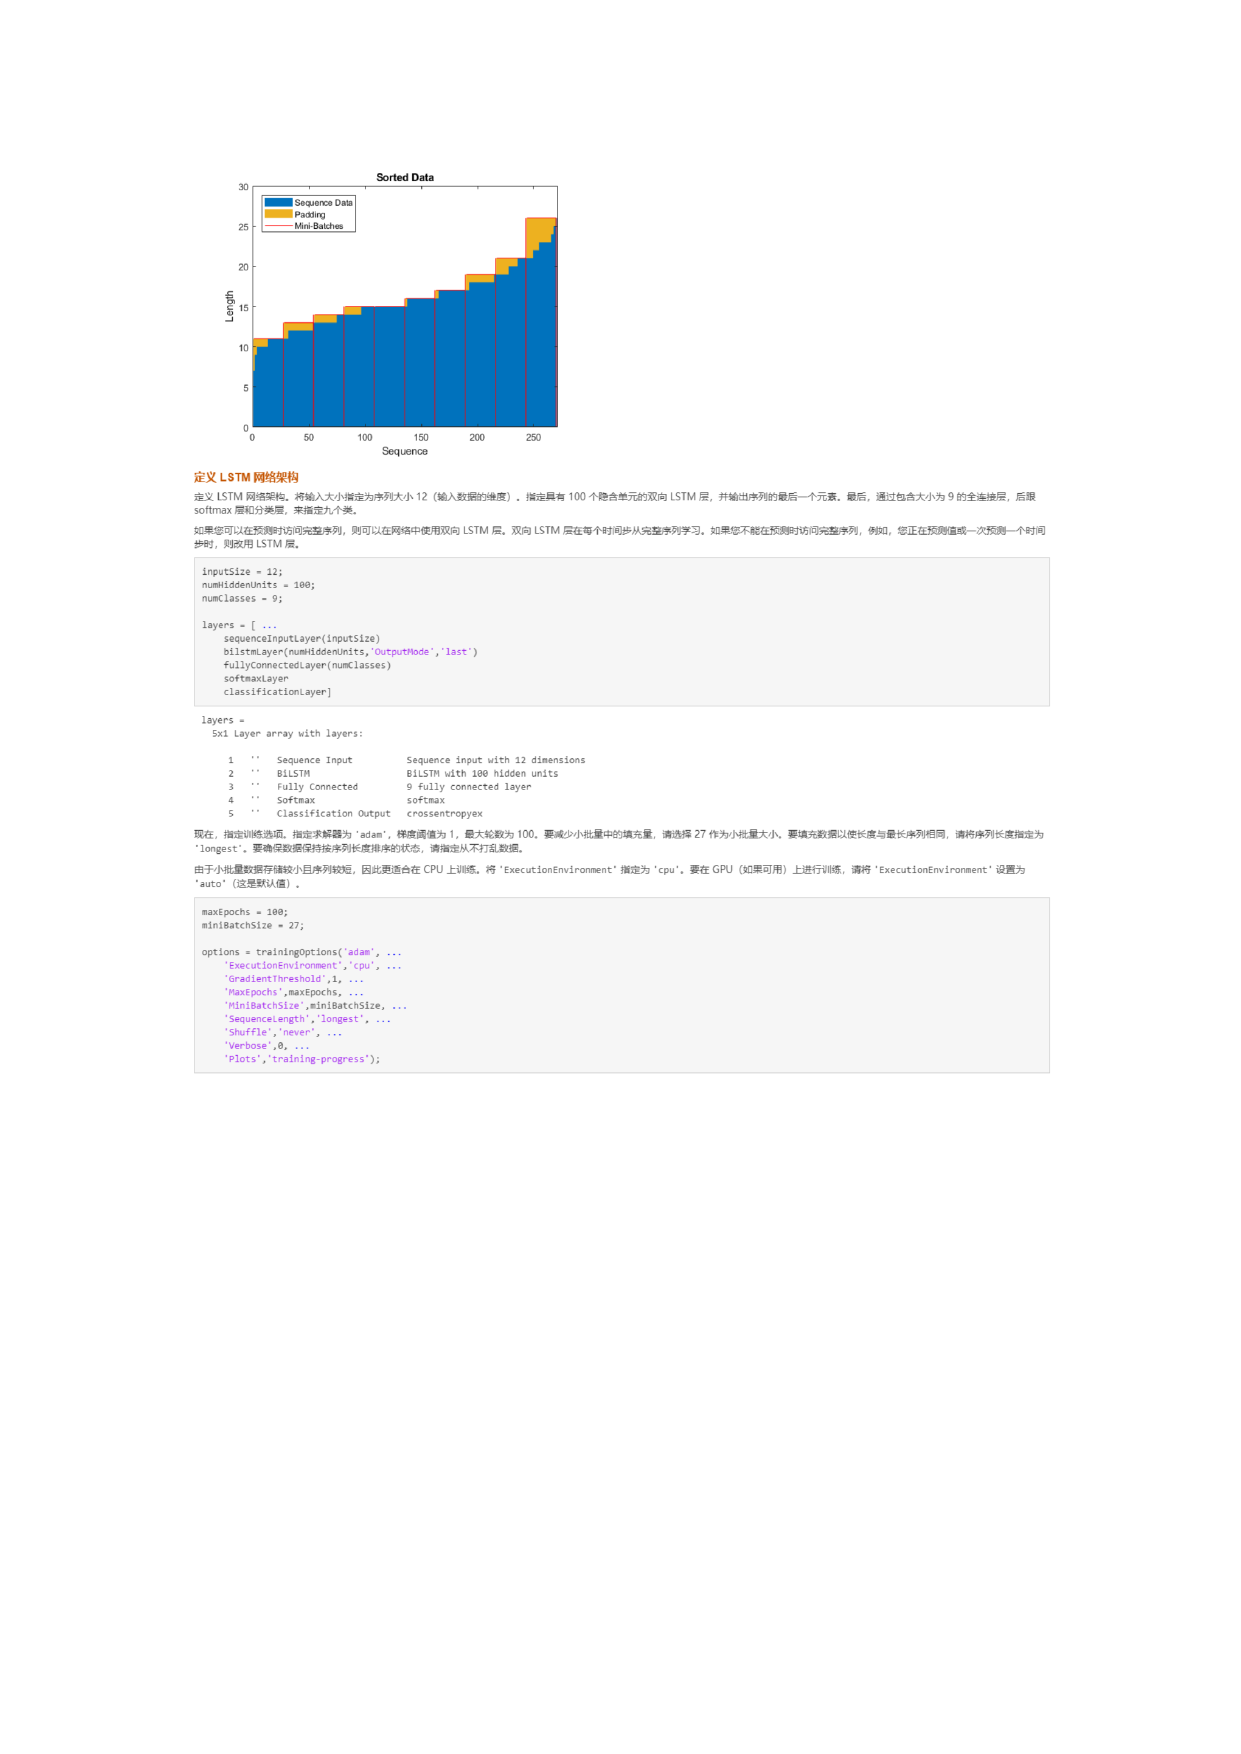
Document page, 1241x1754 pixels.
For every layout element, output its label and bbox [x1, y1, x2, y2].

picture [187, 162, 1053, 1078]
